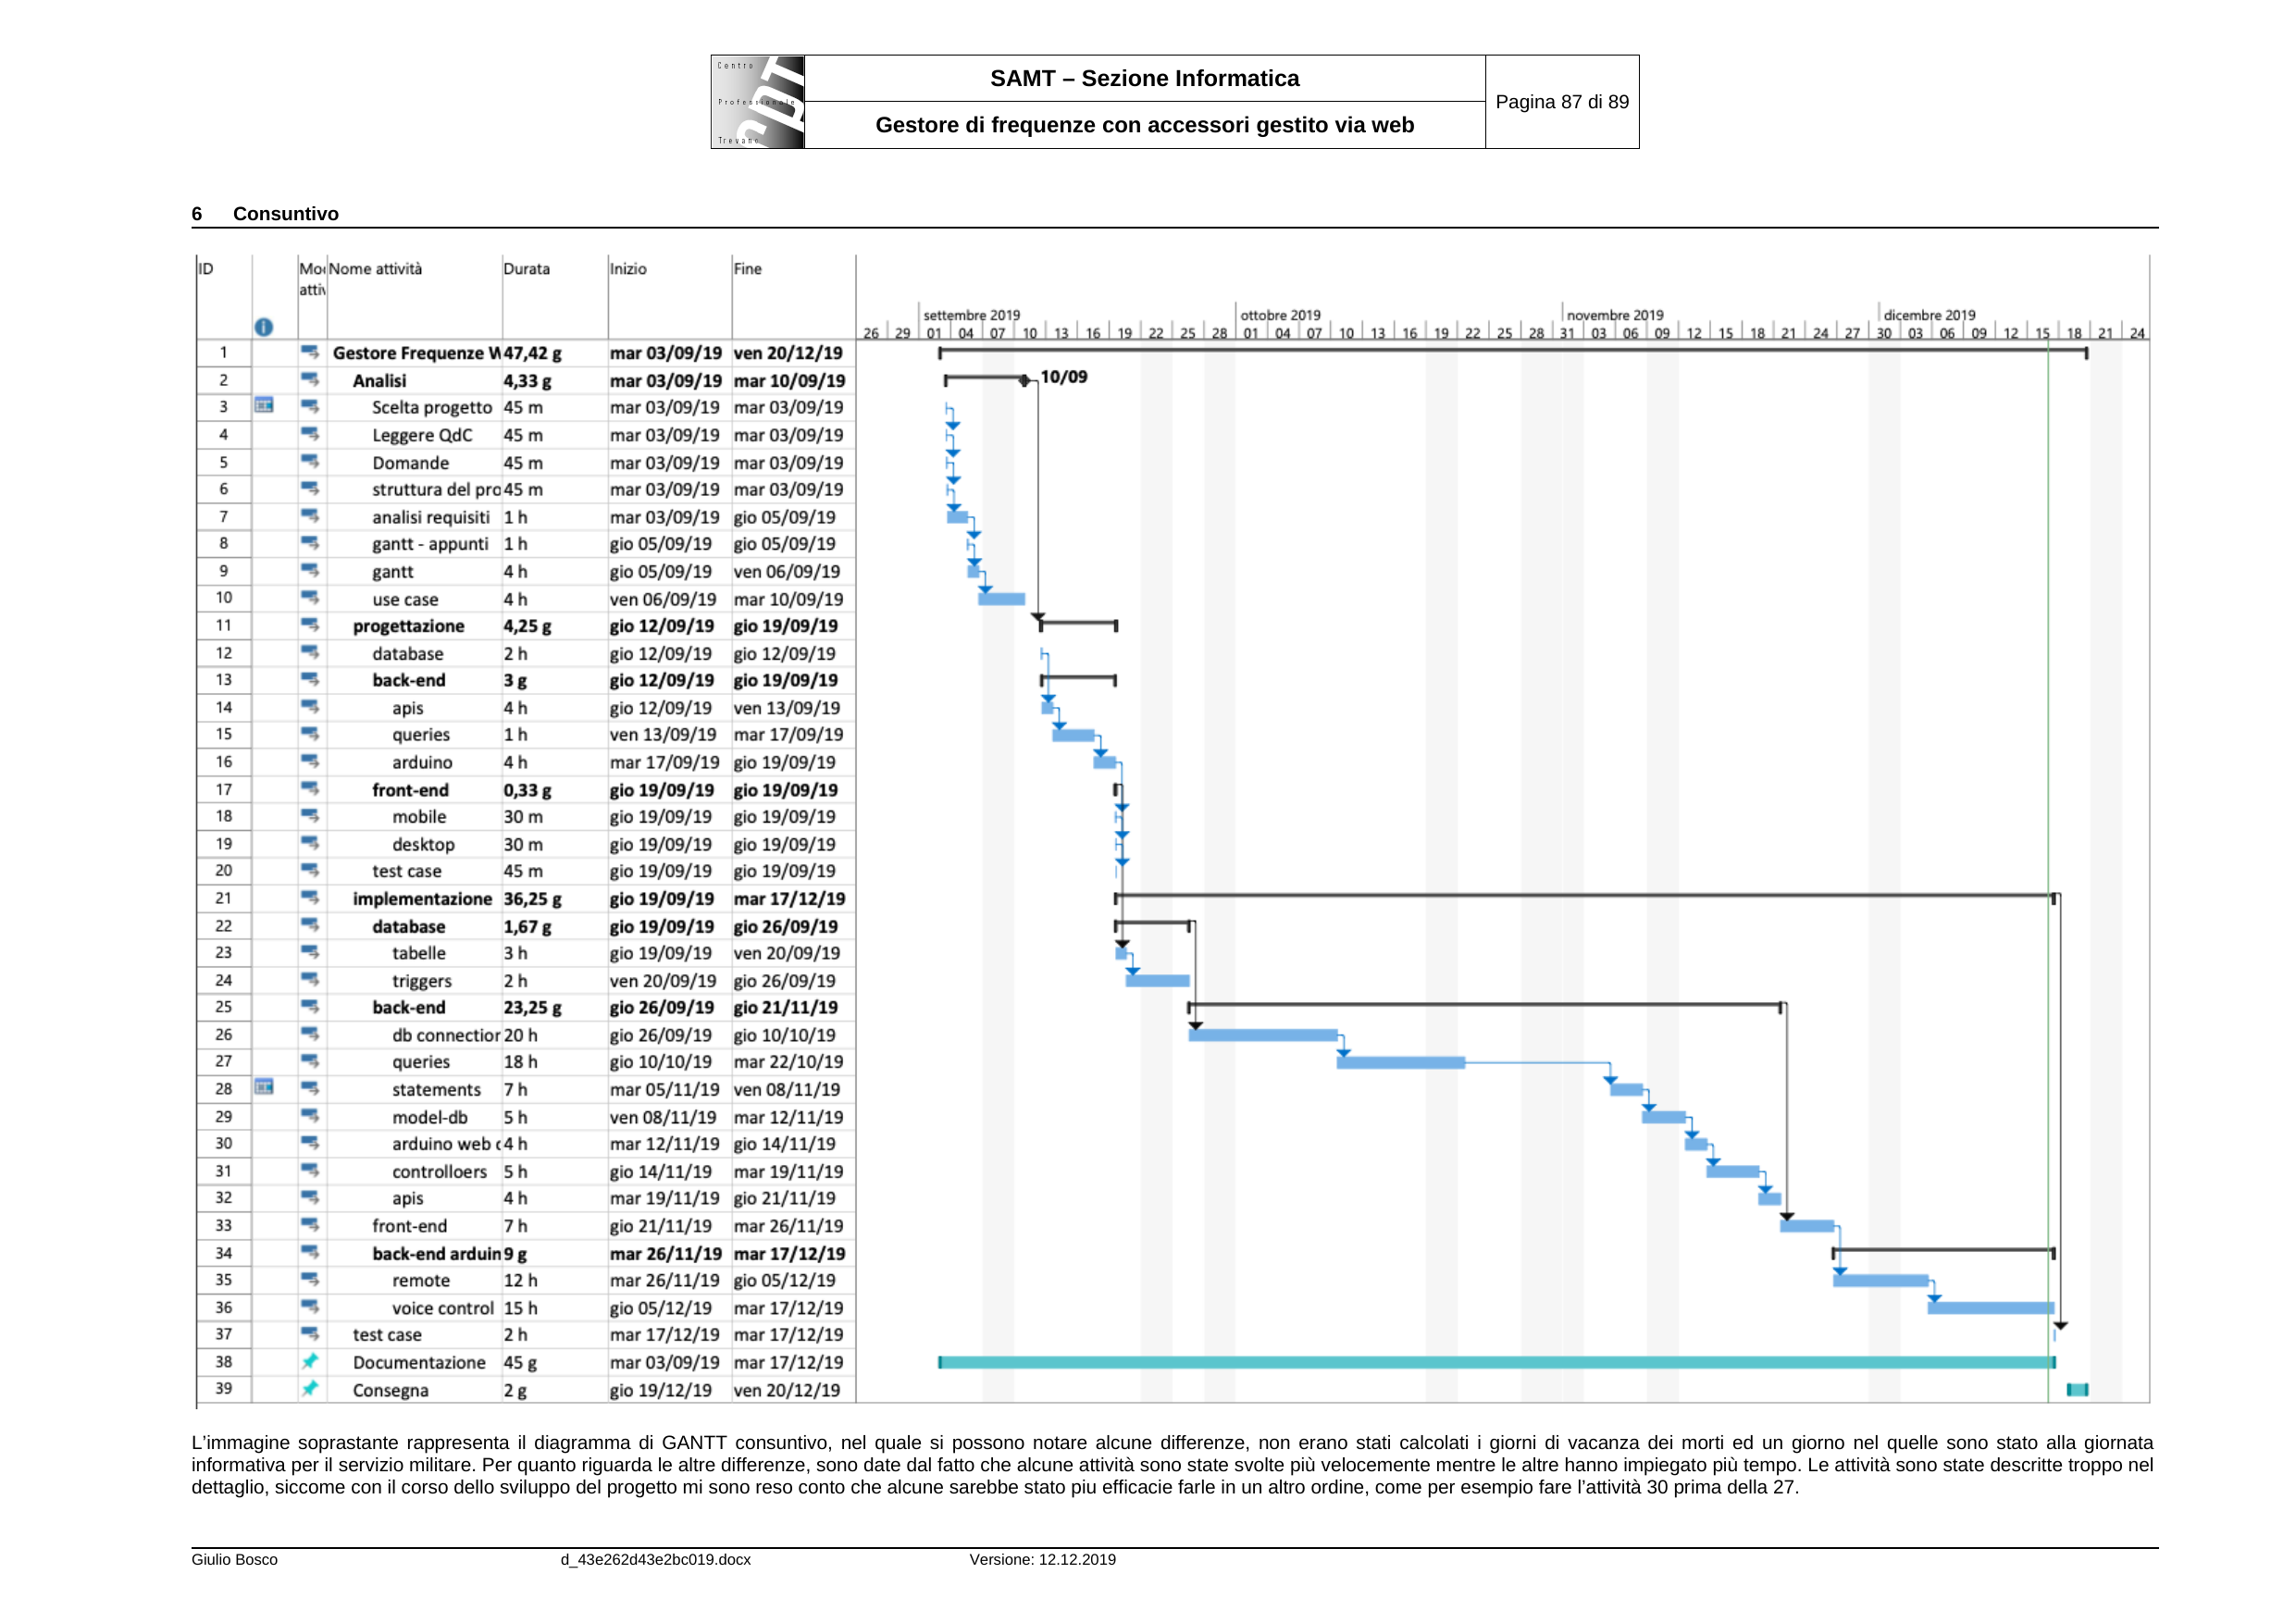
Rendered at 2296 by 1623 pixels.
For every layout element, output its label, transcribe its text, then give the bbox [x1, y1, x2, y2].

text L’immagine soprastante rappresenta il diagramma di GANTT consuntivo, nel quale si possono notare alcune differenze, non erano stati calcolati i giorni di vacanza dei morti ed un giorno nel quelle sono stato alla giornata informativa per il servizio militare. Per quanto riguarda le altre differenze, sono date dal fatto che alcune attività sono state svolte più velocemente mentre le altre hanno impiegato più tempo. Le attività sono state descritte troppo nel dettaglio, siccome con il corso dello sviluppo del progetto mi sono reso conto che alcune sarebbe stato piu efficacie farle in un altro ordine, come per esempio fare l’attività 30 prima della 27. [192, 1431, 2159, 1497]
subtitle Consuntivo [192, 203, 2159, 227]
picture [711, 56, 804, 148]
picture [191, 251, 2156, 1409]
